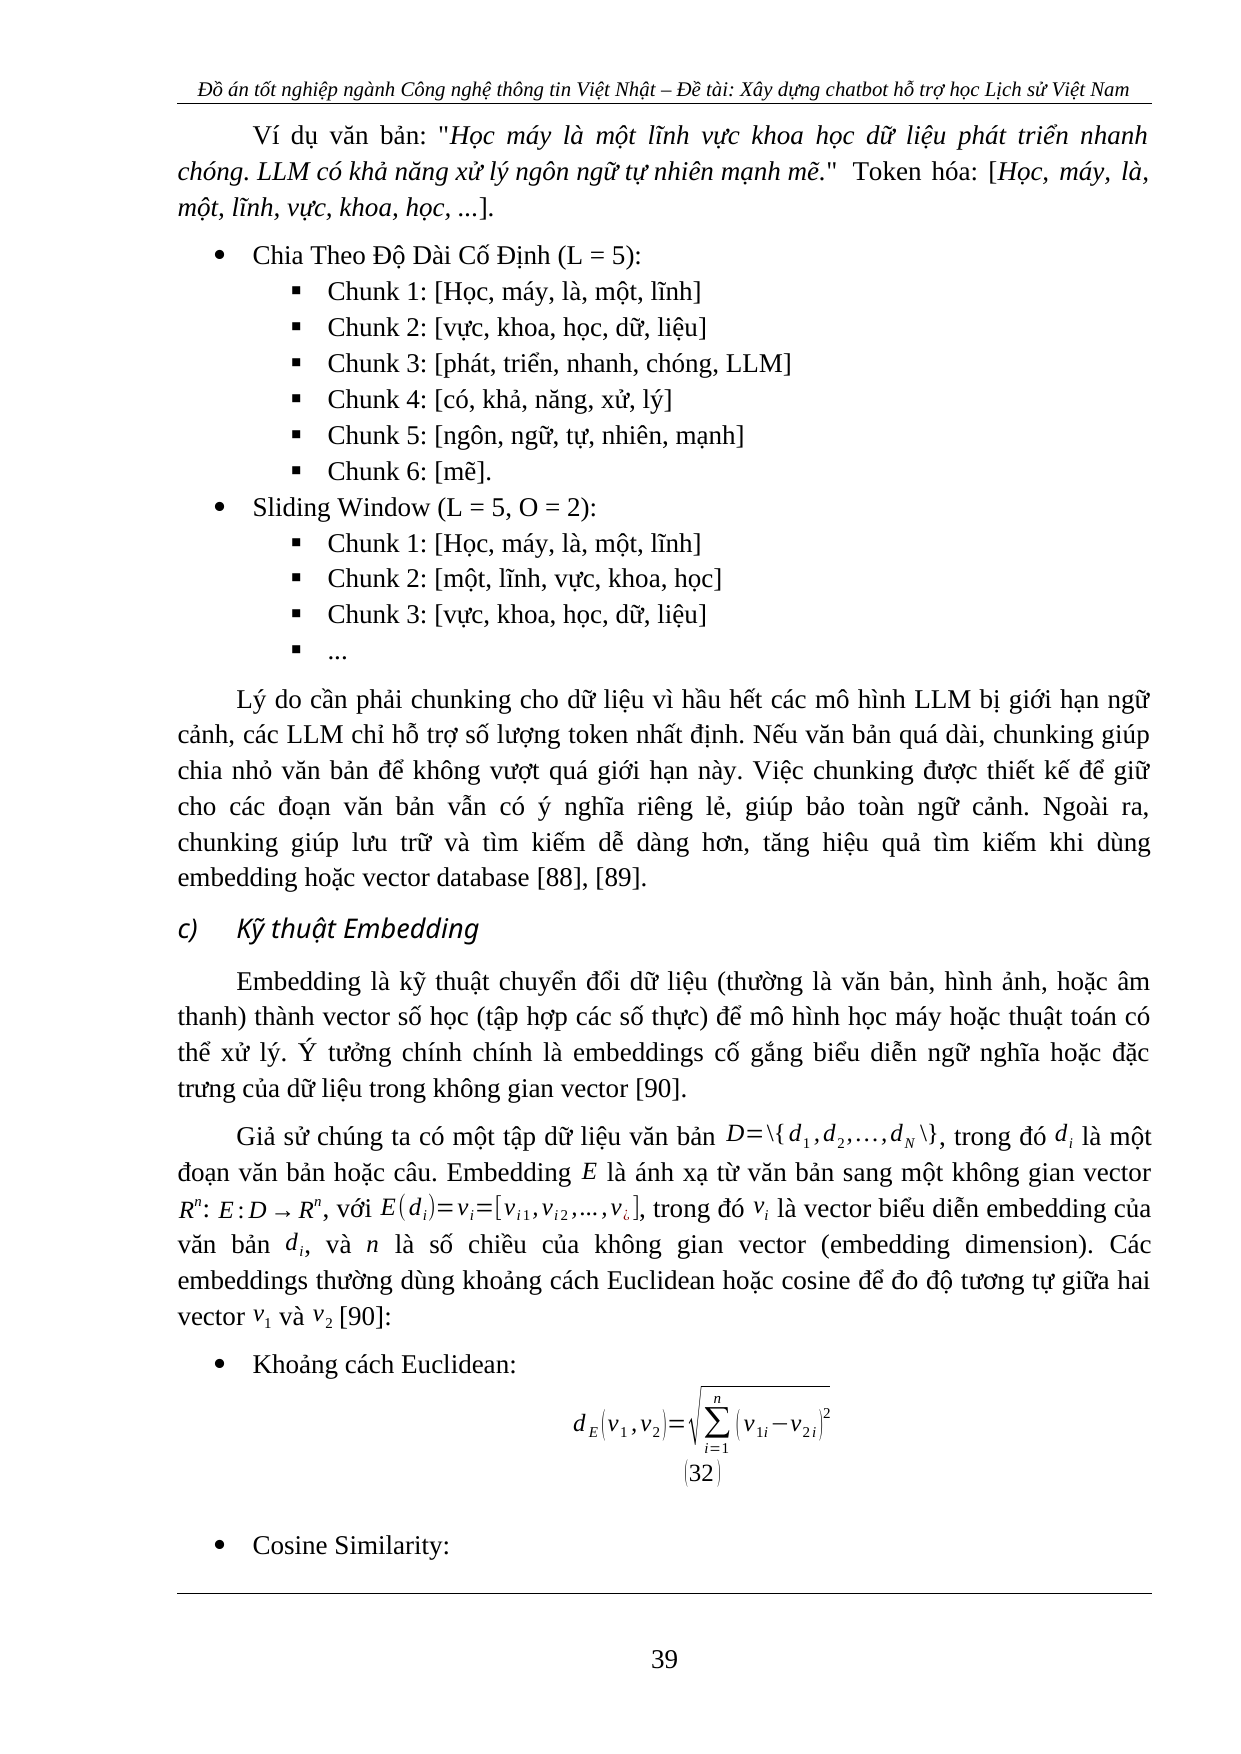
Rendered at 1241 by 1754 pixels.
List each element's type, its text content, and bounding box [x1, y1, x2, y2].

list Khoảng cách Euclidean: [215, 1348, 1152, 1380]
list Chunk 2: [vực, khoa, học, dữ, liệu] [290, 311, 1152, 342]
list Chunk 4: [có, khả, năng, xử, lý] [290, 383, 1152, 414]
list Chia Theo Độ Dài Cố Định (L = 5): [215, 239, 1152, 270]
list Cosine Similarity: [215, 1529, 1152, 1560]
list Chunk 6: [mẽ]. [290, 455, 1152, 486]
text Giả sử chúng ta có một tập dữ liệu văn bản , trong đó ​ là một đoạn văn bản hoặc câu. Embedding là ánh xạ từ văn bản sang một không gian vector : , với , trong đó ​ là vector biểu diễn embedding của văn bản , và là số chiều của không gian vector (embedding dimension). Các embeddings thường dùng khoảng cách Euclidean hoặc cosine để đo độ tương tự giữa hai vector ​ và : [177, 1120, 1152, 1331]
text Lý do cần phải chunking cho dữ liệu vì hầu hết các mô hình LLM bị giới hạn ngữ cảnh, các LLM chỉ hỗ trợ số lượng token nhất định. Nếu văn bản quá dài, chunking giúp chia nhỏ văn bản để không vượt quá giới hạn này. Việc chunking được thiết kế để giữ cho các đoạn văn bản vẫn có ý nghĩa riêng lẻ, giúp bảo toàn ngữ cảnh. Ngoài ra, chunking giúp lưu trữ và tìm kiếm dễ dàng hơn, tăng hiệu quả tìm kiếm khi dùng embedding hoặc vector database . [177, 683, 1152, 893]
text Embedding là kỹ thuật chuyển đổi dữ liệu (thường là văn bản, hình ảnh, hoặc âm thanh) thành vector số học (tập hợp các số thực) để mô hình học máy hoặc thuật toán có thể xử lý. Ý tưởng chính chính là embeddings cố gắng biểu diễn ngữ nghĩa hoặc đặc trưng của dữ liệu trong không gian vector . [177, 965, 1152, 1103]
subtitle Kỹ thuật Embedding [177, 910, 1152, 947]
list Sliding Window (L = 5, O = 2): [215, 491, 1152, 522]
list Chunk 5: [ngôn, ngữ, tự, nhiên, mạnh] [290, 419, 1152, 450]
list Chunk 2: [một, lĩnh, vực, khoa, học] [290, 563, 1152, 594]
list Chunk 1: [Học, máy, là, một, lĩnh] [290, 275, 1152, 306]
list Chunk 1: [Học, máy, là, một, lĩnh] [290, 527, 1152, 558]
text Ví dụ văn bản: "Học máy là một lĩnh vực khoa học dữ liệu phát triển nhanh chóng. LLM có khả năng xử lý ngôn ngữ tự nhiên mạnh mẽ." Token hóa: [Học, máy, là, một, lĩnh, vực, khoa, học, ...]. [177, 119, 1152, 222]
list Chunk 3: [vực, khoa, học, dữ, liệu] [290, 598, 1152, 630]
list ... [290, 634, 1152, 666]
list Chunk 3: [phát, triển, nhanh, chóng, LLM] [290, 347, 1152, 378]
